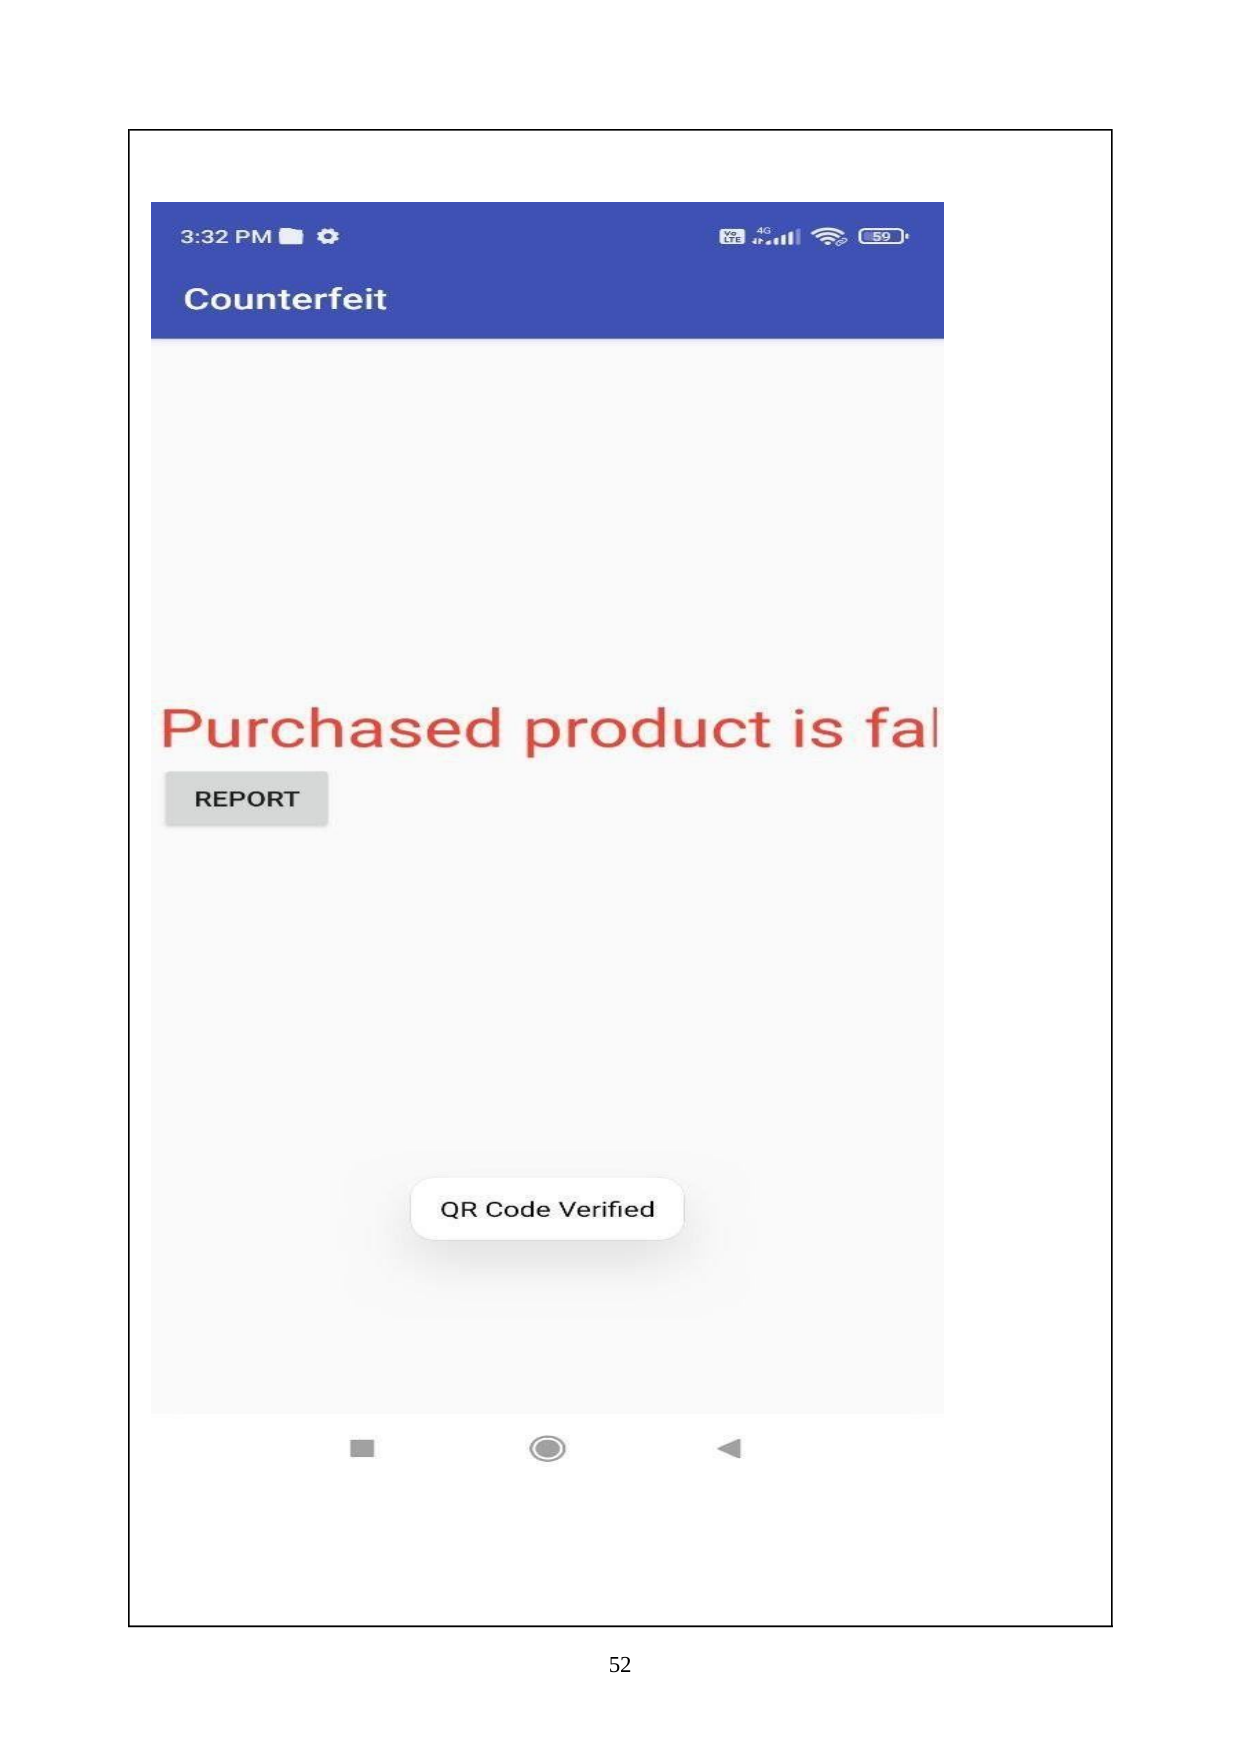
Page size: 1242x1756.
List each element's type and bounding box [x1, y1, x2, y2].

picture [151, 202, 944, 1467]
